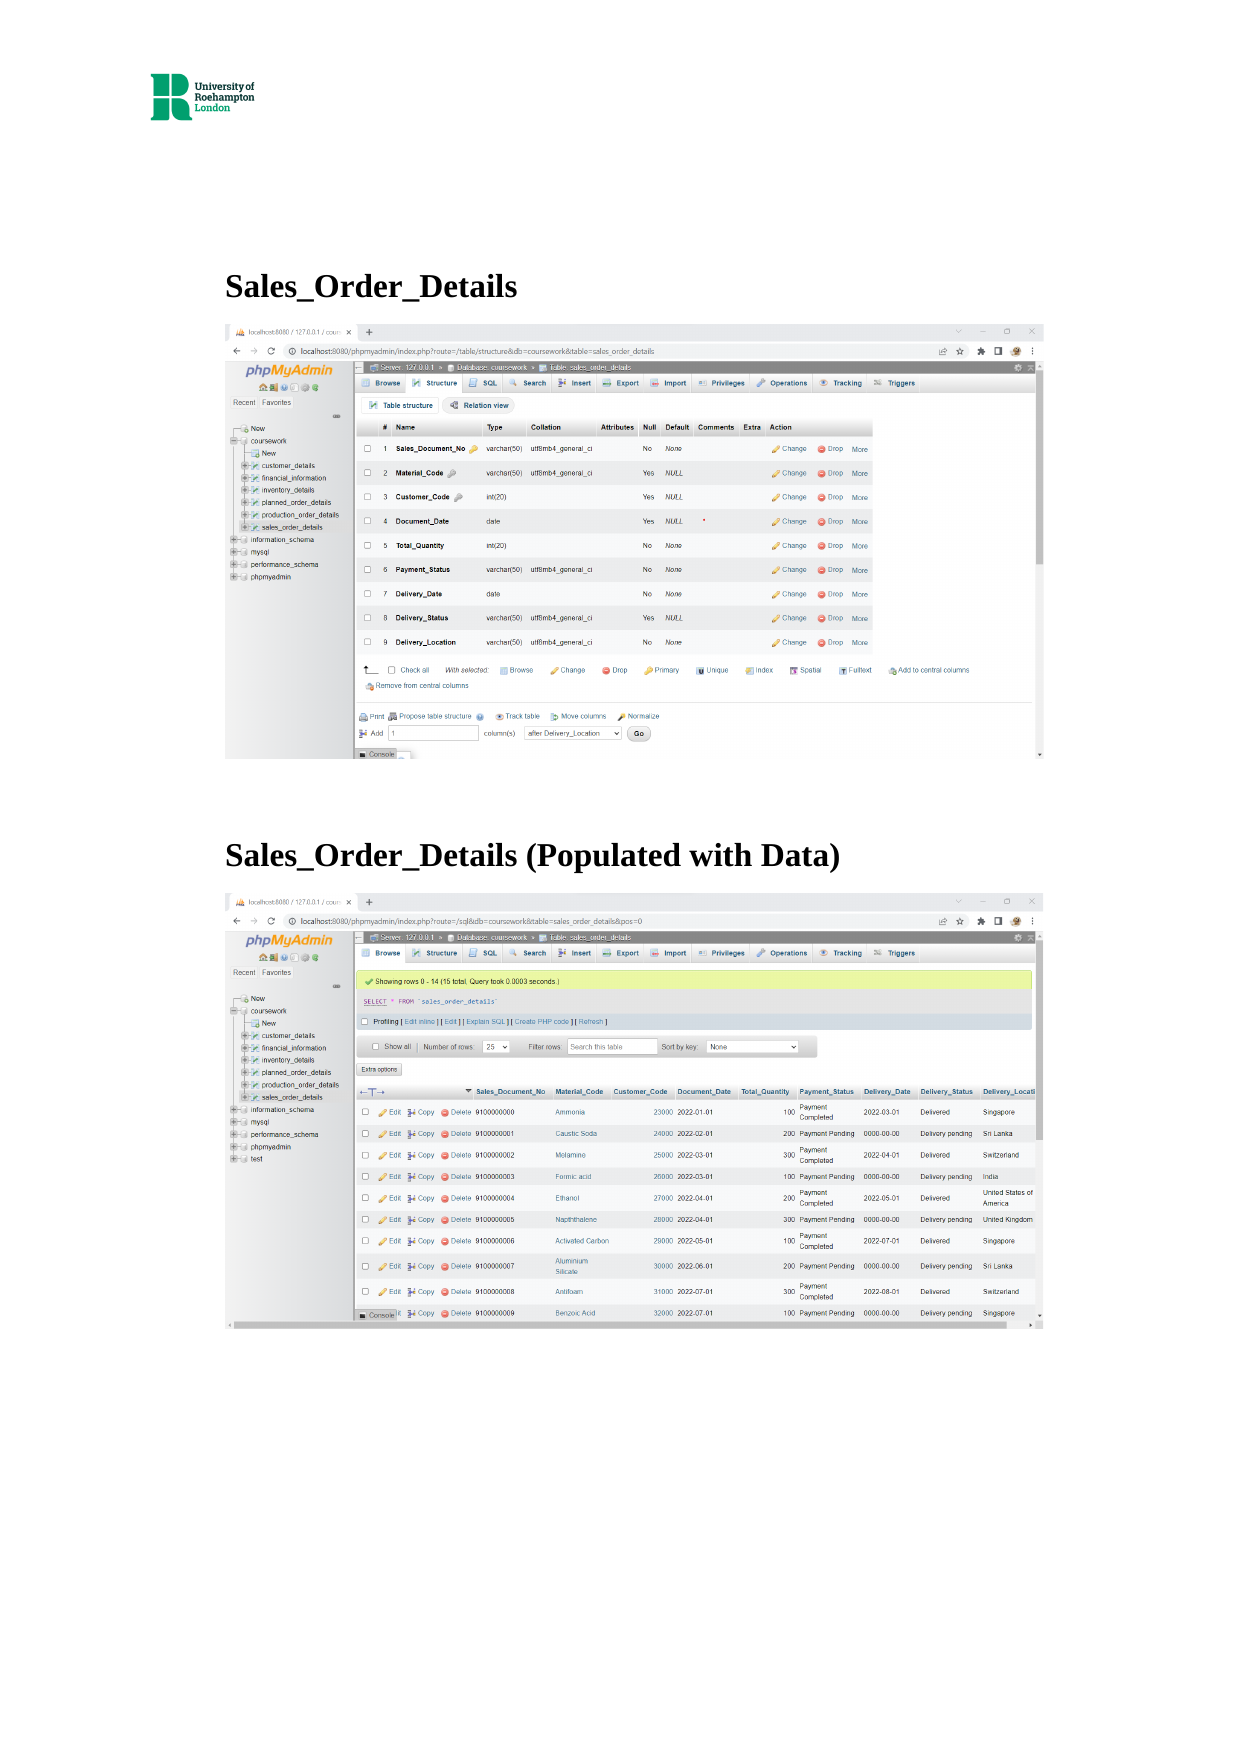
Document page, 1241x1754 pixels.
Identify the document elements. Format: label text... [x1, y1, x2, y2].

text Sales_Order_Details (Populated with Data) [150, 836, 1090, 874]
text Sales_Order_Details [150, 266, 1090, 304]
picture [150, 73, 255, 121]
picture [225, 893, 1044, 1329]
picture [225, 324, 1044, 759]
